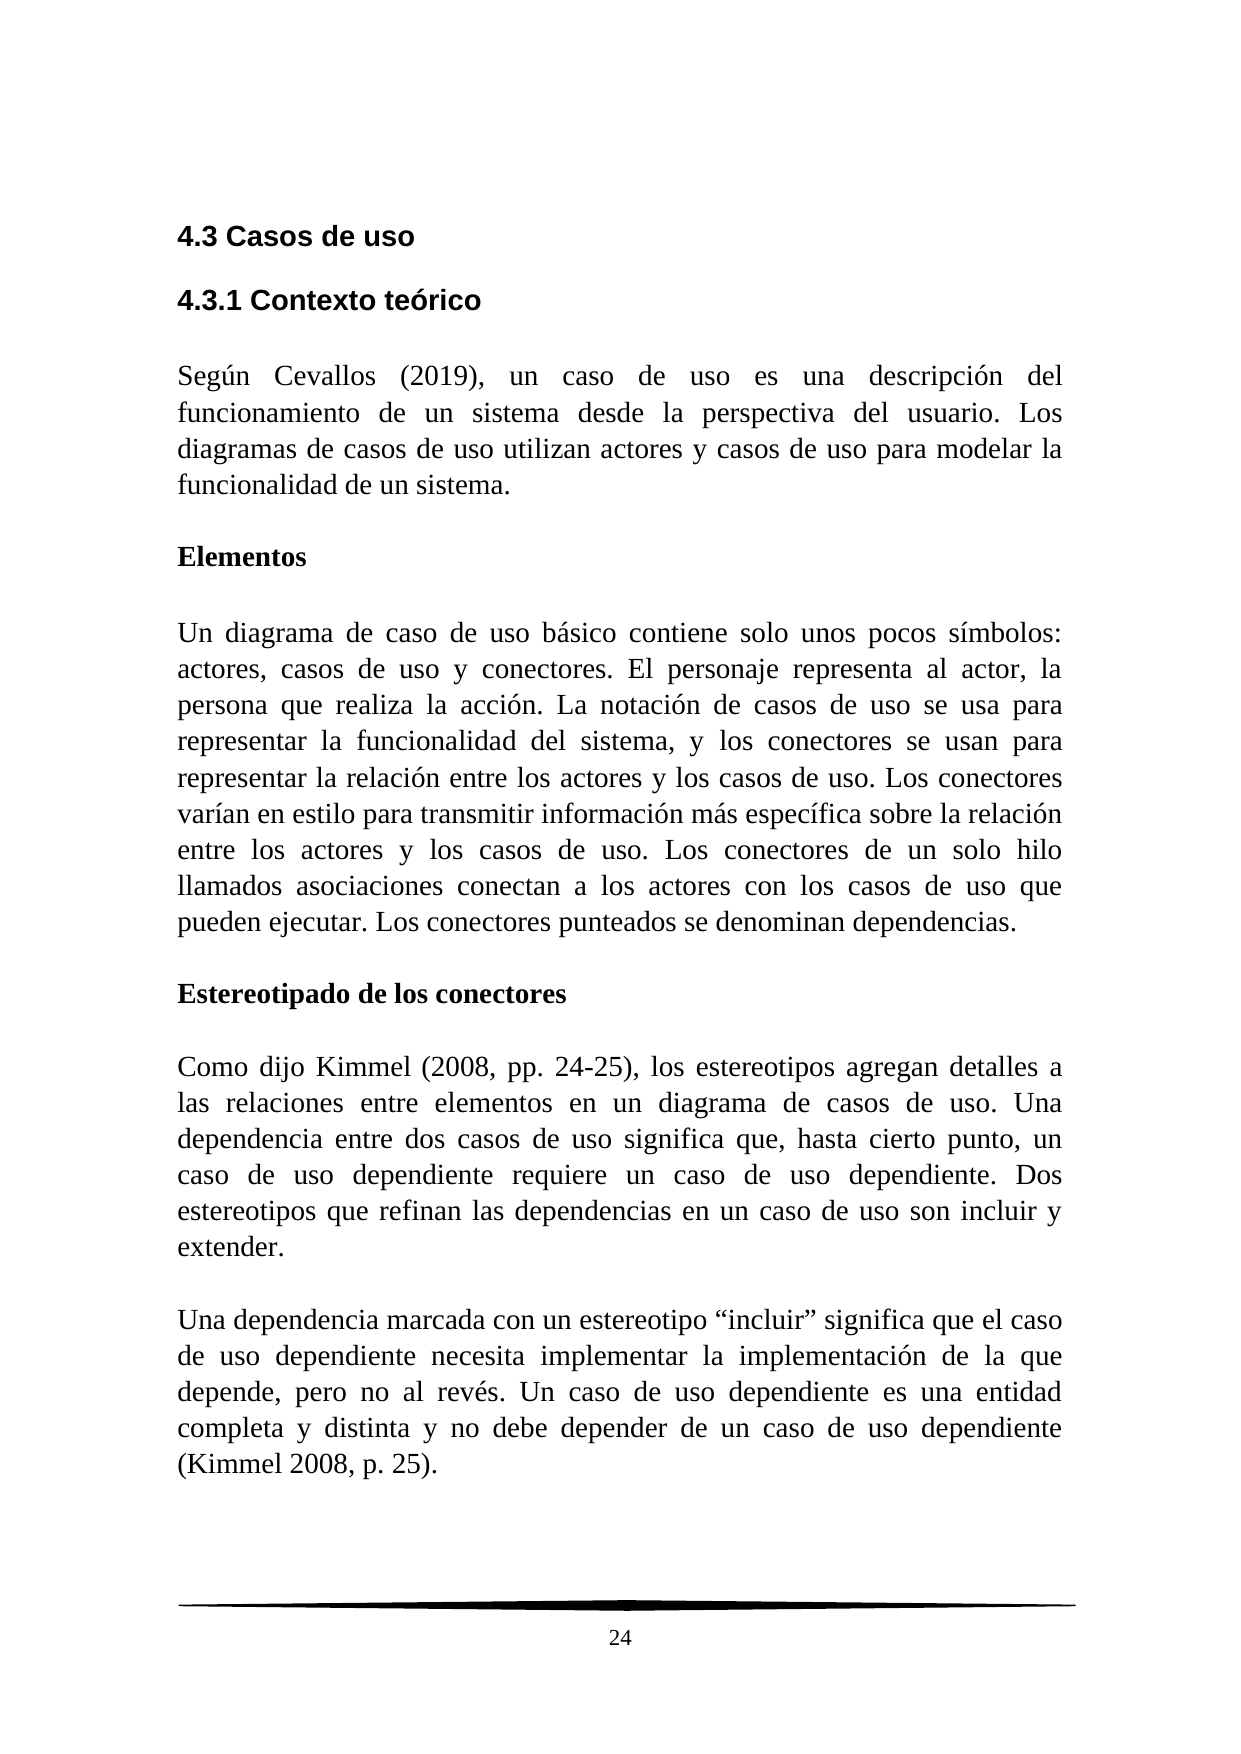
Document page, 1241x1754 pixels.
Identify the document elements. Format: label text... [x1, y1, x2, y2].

text Elementos [177, 539, 1063, 573]
subtitle 4.3 Casos de uso [177, 219, 1063, 253]
text Como dijo Kimmel (2008, pp. 24-25), los estereotipos agregan detalles a las relaciones entre elementos en un diagrama de casos de uso. Una dependencia entre dos casos de uso significa que, hasta cierto punto, un caso de uso dependiente requiere un caso de uso dependiente. Dos estereotipos que refinan las dependencias en un caso de uso son incluir y extender. [177, 1049, 1063, 1263]
text Una dependencia marcada con un estereotipo “incluir” significa que el caso de uso dependiente necesita implementar la implementación de la que depende, pero no al revés. Un caso de uso dependiente es una entidad completa y distinta y no debe depender de un caso de uso dependiente (Kimmel 2008, p. 25). [177, 1302, 1063, 1480]
text Estereotipado de los conectores [177, 977, 1063, 1010]
text Según Cevallos (2019), un caso de uso es una descripción del funcionamiento de un sistema desde la perspectiva del usuario. Los diagramas de casos de uso utilizan actores y casos de uso para modelar la funcionalidad de un sistema. [177, 358, 1063, 501]
subtitle 4.3.1 Contexto teórico [177, 283, 1063, 316]
text Un diagrama de caso de uso básico contiene solo unos pocos símbolos: actores, casos de uso y conectores. El personaje representa al actor, la persona que realiza la acción. La notación de casos de uso se usa para representar la funcionalidad del sistema, y ​​los conectores se usan para representar la relación entre los actores y los casos de uso. Los conectores varían en estilo para transmitir información más específica sobre la relación entre los actores y los casos de uso. Los conectores de un solo hilo llamados asociaciones conectan a los actores con los casos de uso que pueden ejecutar. Los conectores punteados se denominan dependencias. [177, 615, 1063, 938]
